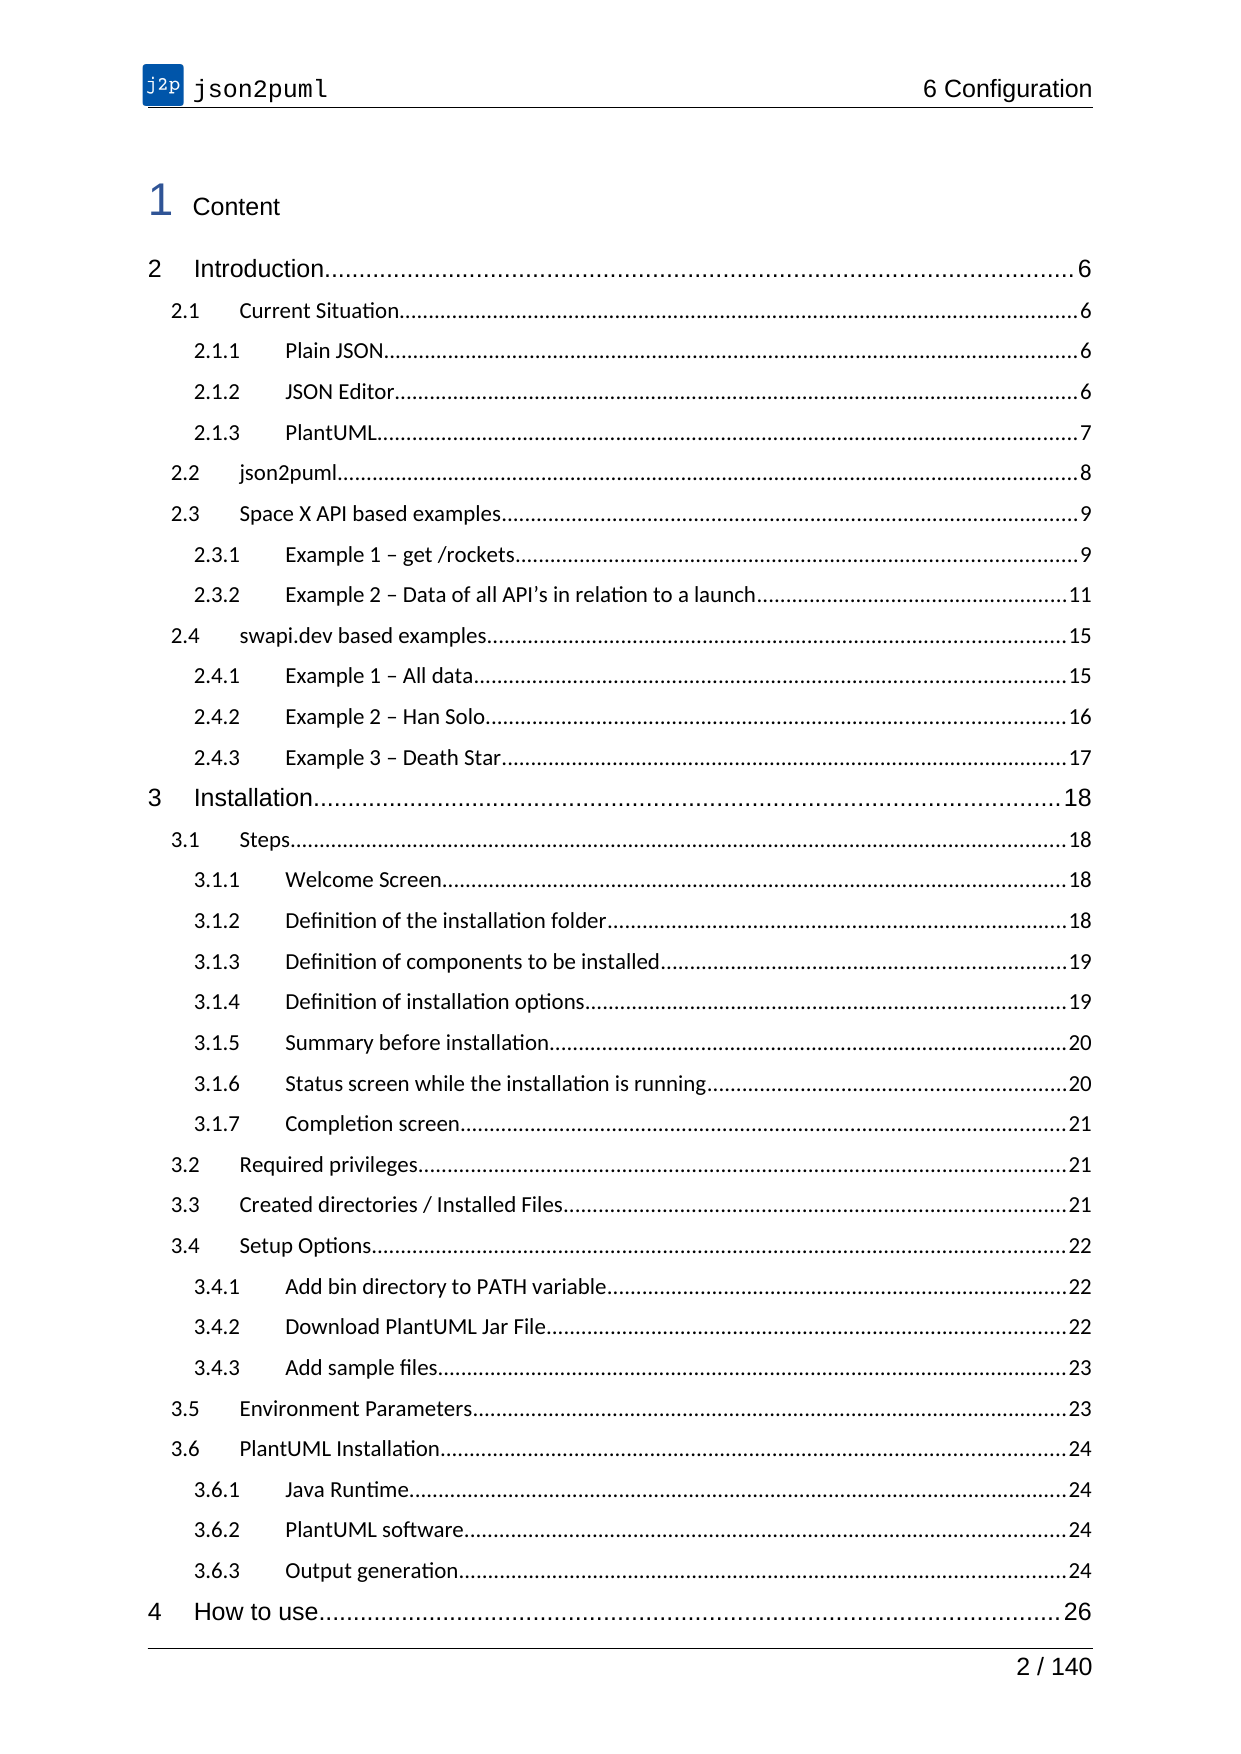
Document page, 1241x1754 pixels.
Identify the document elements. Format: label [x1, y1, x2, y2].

picture [142, 64, 184, 106]
